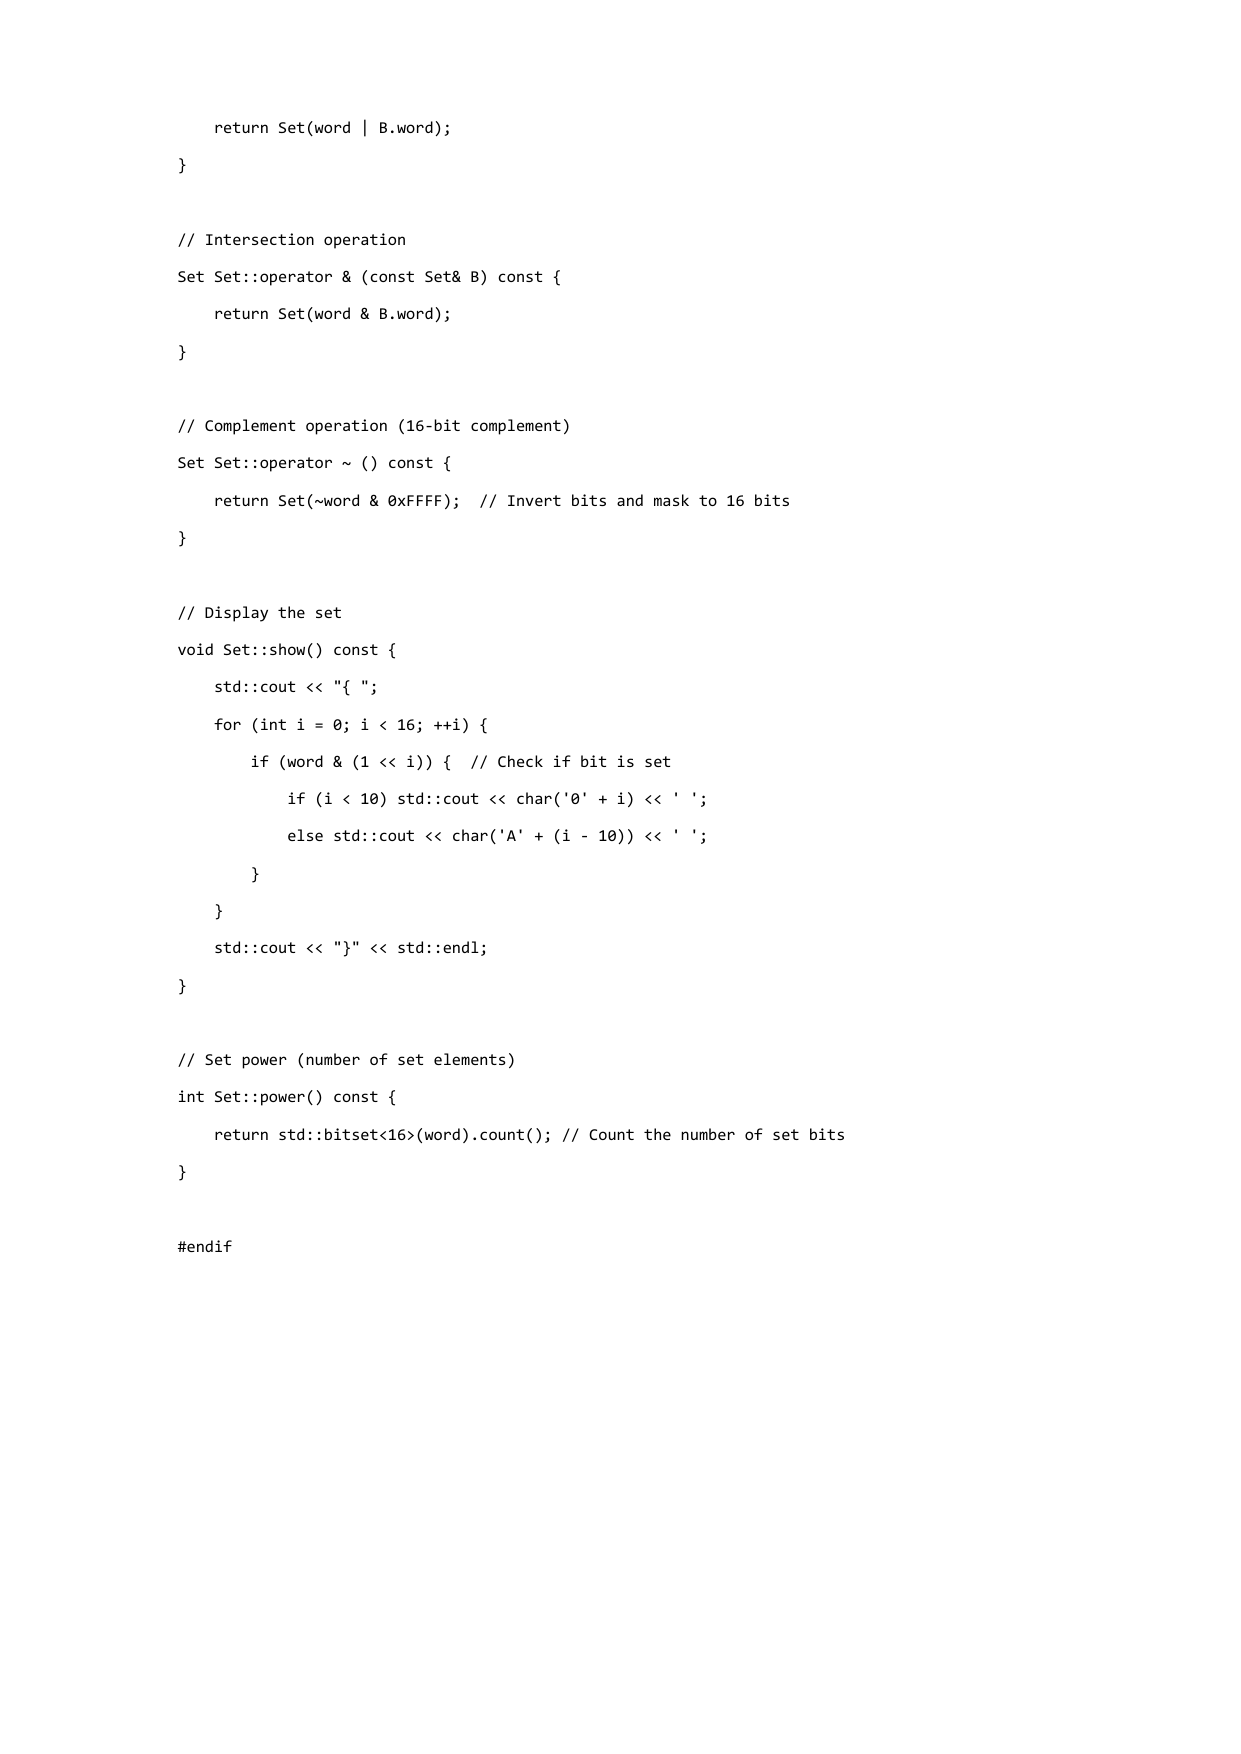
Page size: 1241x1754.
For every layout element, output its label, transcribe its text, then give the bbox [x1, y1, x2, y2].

text // Intersection operation [177, 230, 1152, 249]
text if (i < 10) std::cout << char('0' + i) << ' '; [177, 789, 1152, 809]
text return std::bitset<16>(word).count(); // Count the number of set bits [177, 1125, 1152, 1144]
text Set Set::operator ~ () const { [177, 454, 1152, 473]
text if (word & (1 << i)) { // Check if bit is set [177, 752, 1152, 772]
text return Set(word | B.word); [177, 118, 1152, 138]
text } [177, 155, 1152, 175]
text } [177, 901, 1152, 921]
text } [177, 528, 1152, 548]
text std::cout << "{ "; [177, 677, 1152, 697]
text return Set(~word & 0xFFFF); // Invert bits and mask to 16 bits [177, 491, 1152, 511]
text } [177, 1162, 1152, 1182]
text #endif [177, 1237, 1152, 1256]
text else std::cout << char('A' + (i - 10)) << ' '; [177, 827, 1152, 846]
text return Set(word & B.word); [177, 304, 1152, 324]
text } [177, 342, 1152, 361]
text // Display the set [177, 603, 1152, 622]
text // Set power (number of set elements) [177, 1050, 1152, 1070]
text void Set::show() const { [177, 640, 1152, 660]
text } [177, 864, 1152, 883]
text Set Set::operator & (const Set& B) const { [177, 267, 1152, 287]
text for (int i = 0; i < 16; ++i) { [177, 715, 1152, 734]
text } [177, 976, 1152, 995]
text int Set::power() const { [177, 1088, 1152, 1107]
text // Complement operation (16-bit complement) [177, 416, 1152, 436]
text std::cout << "}" << std::endl; [177, 938, 1152, 958]
